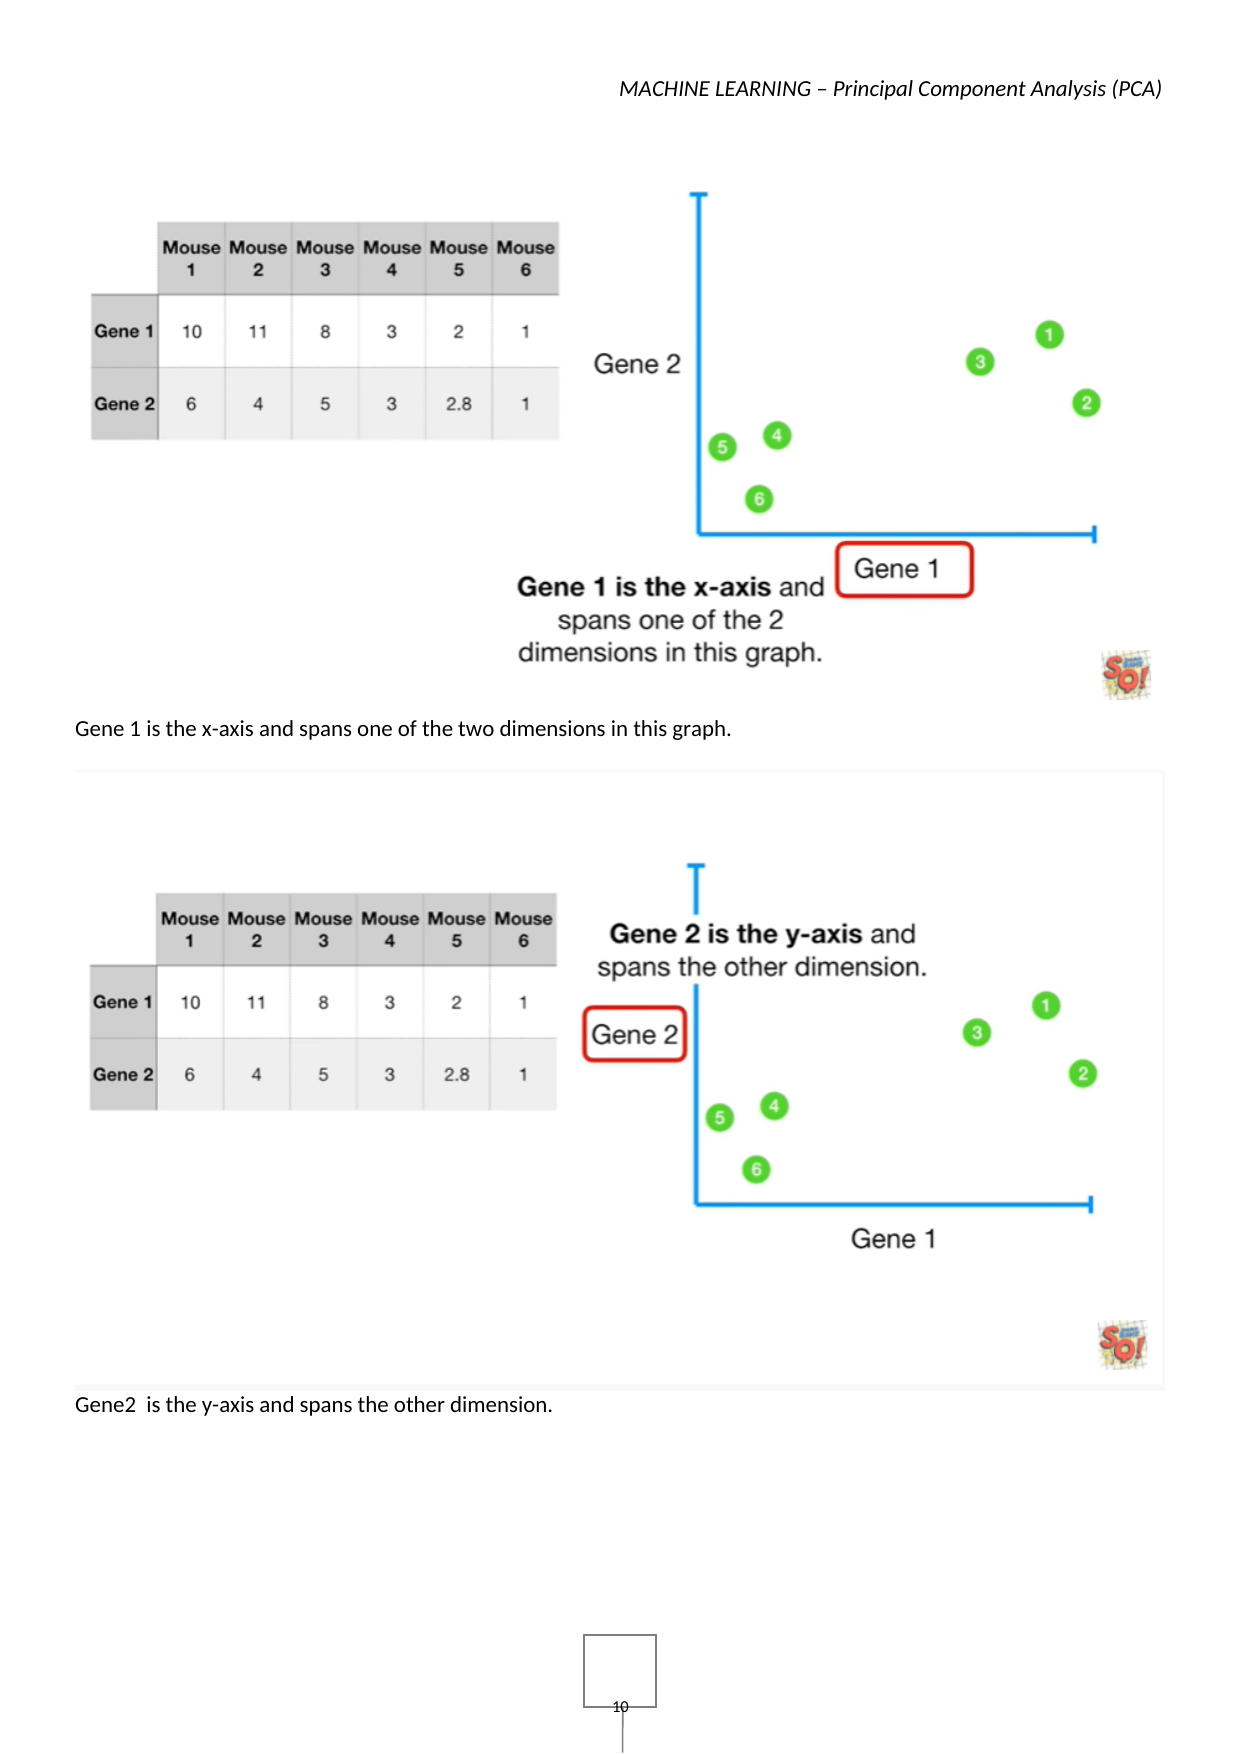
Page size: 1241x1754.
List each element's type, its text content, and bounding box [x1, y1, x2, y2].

picture [75, 101, 1166, 715]
text Gene2 is the y-axis and spans the other dimension. [75, 1391, 1165, 1418]
text Gene 1 is the x-axis and spans one of the two dimensions in this graph. [75, 715, 1165, 742]
picture [75, 770, 1166, 1391]
